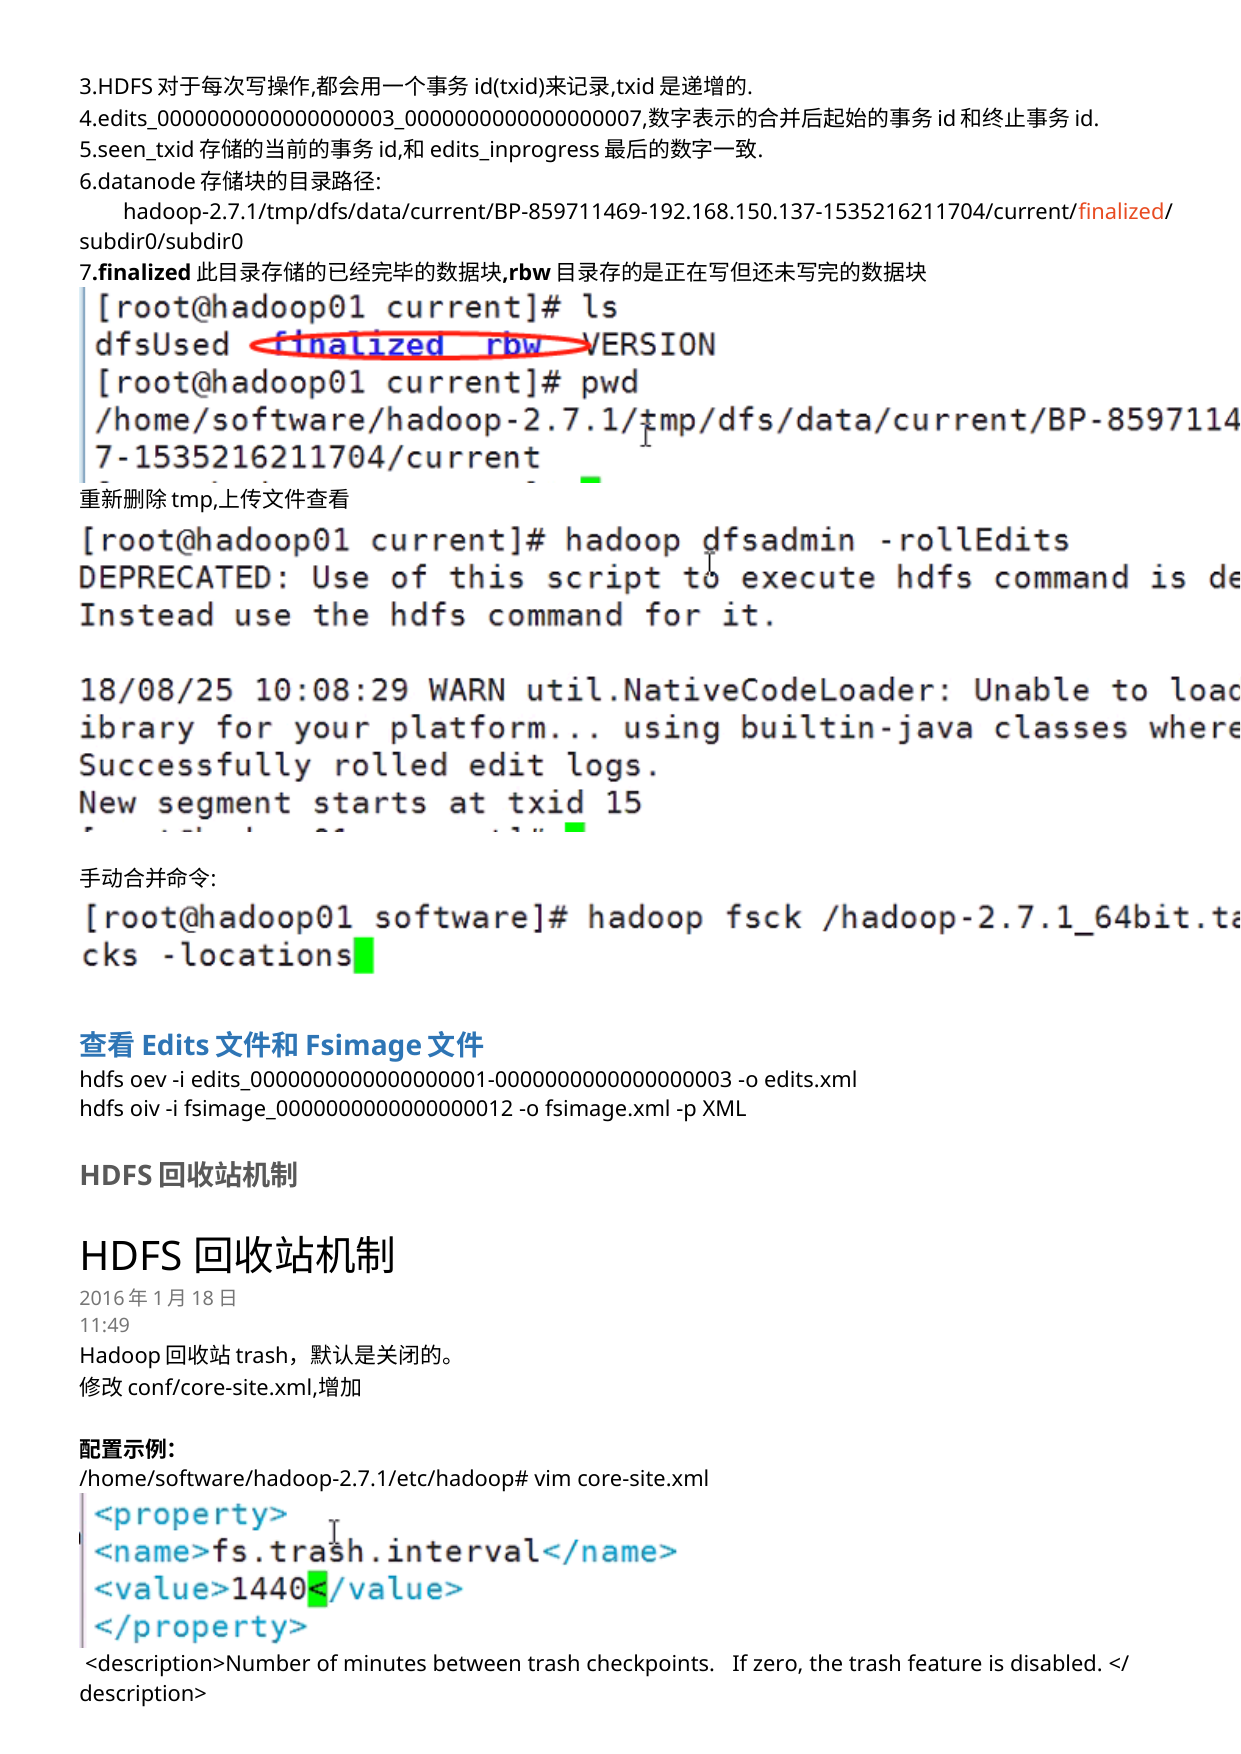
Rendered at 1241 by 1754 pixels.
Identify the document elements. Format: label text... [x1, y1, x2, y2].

text HDFS 回收站机制 [79, 1224, 1240, 1283]
text /home/software/hadoop-2.7.1/etc/hadoop# vim core-site.xml [79, 1463, 1240, 1493]
text 4.edits_0000000000000000003_0000000000000000007,数字表示的合并后起始的事务id和终止事务id. [79, 101, 1240, 132]
text 重新删除tmp,上传文件查看 [79, 483, 1240, 514]
text 3.HDFS对于每次写操作,都会用一个事务id(txid)来记录,txid是递增的. [79, 69, 1240, 101]
text hdfs oev -i edits_0000000000000000001-0000000000000000003 -o edits.xml [79, 1064, 1240, 1093]
text 7.finalized此目录存储的已经完毕的数据块,rbw目录存的是正在写但还未写完的数据块 [79, 255, 1240, 287]
picture [79, 514, 1241, 832]
text 5.seen_txid存储的当前的事务id,和edits_inprogress最后的数字一致. [79, 132, 1240, 164]
text <description>Number of minutes between trash checkpoints. If zero, the trash feature is disabled. </description> [79, 1648, 1240, 1707]
text 查看Edits文件和Fsimage文件 [79, 1023, 1240, 1064]
text 修改conf/core-site.xml,增加 [79, 1370, 1240, 1402]
text 配置示例： [79, 1432, 1240, 1463]
text 2016年1月18日 [79, 1283, 1240, 1311]
picture [79, 1493, 689, 1648]
text Hadoop回收站trash，默认是关闭的。 [79, 1338, 1240, 1370]
text HDFS回收站机制 [79, 1153, 1240, 1194]
text 11:49 [79, 1311, 1240, 1338]
text hadoop-2.7.1/tmp/dfs/data/current/BP-859711469-192.168.150.137-1535216211704/current/finalized/subdir0/subdir0 [79, 196, 1240, 255]
text hdfs oiv -i fsimage_0000000000000000012 -o fsimage.xml -p XML [79, 1093, 1240, 1123]
picture [79, 287, 1241, 483]
picture [79, 893, 1241, 993]
text 6.datanode存储块的目录路径: [79, 164, 1240, 196]
text 手动合并命令: [79, 861, 1240, 893]
